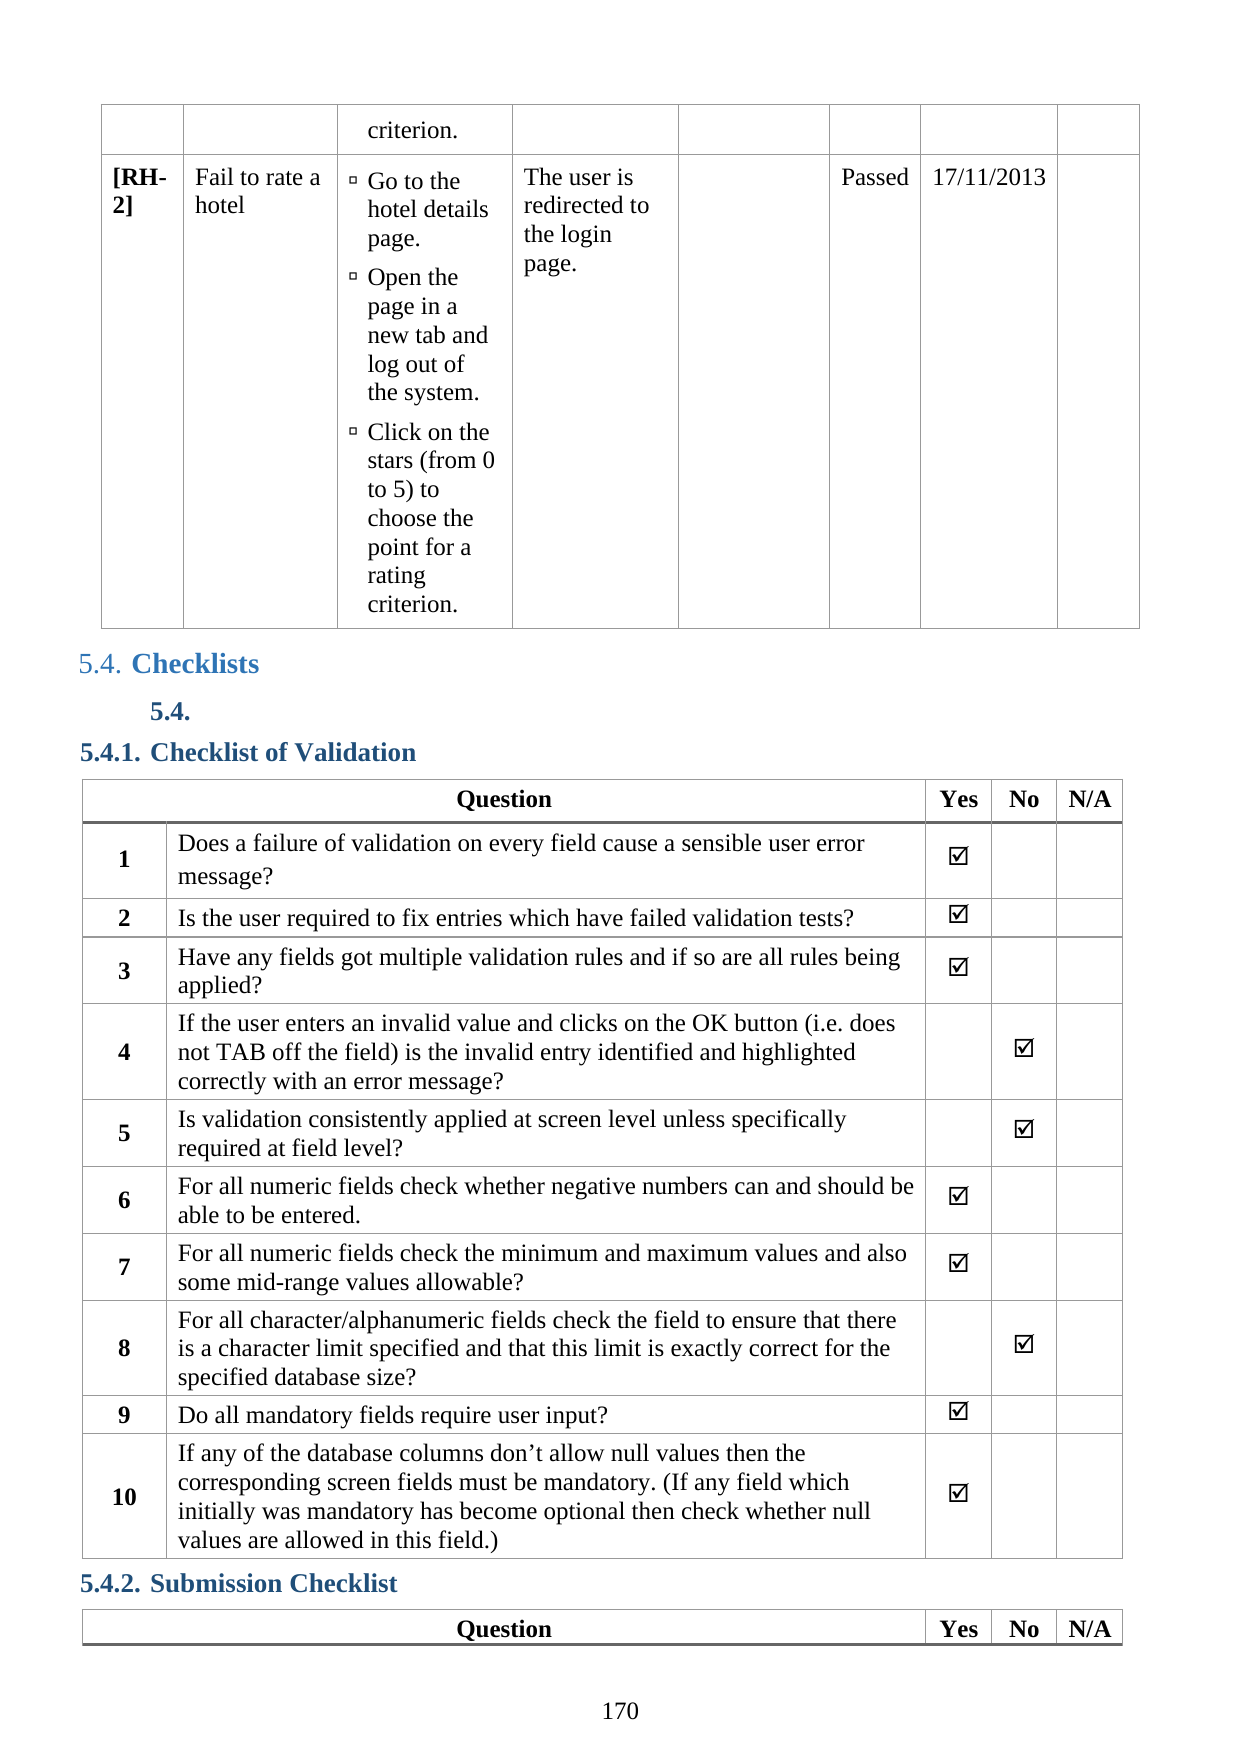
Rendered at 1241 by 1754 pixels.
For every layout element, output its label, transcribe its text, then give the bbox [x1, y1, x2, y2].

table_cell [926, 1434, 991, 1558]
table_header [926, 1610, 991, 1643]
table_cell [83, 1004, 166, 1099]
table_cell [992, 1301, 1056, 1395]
subtitle Checklist of Validation [141, 737, 1128, 768]
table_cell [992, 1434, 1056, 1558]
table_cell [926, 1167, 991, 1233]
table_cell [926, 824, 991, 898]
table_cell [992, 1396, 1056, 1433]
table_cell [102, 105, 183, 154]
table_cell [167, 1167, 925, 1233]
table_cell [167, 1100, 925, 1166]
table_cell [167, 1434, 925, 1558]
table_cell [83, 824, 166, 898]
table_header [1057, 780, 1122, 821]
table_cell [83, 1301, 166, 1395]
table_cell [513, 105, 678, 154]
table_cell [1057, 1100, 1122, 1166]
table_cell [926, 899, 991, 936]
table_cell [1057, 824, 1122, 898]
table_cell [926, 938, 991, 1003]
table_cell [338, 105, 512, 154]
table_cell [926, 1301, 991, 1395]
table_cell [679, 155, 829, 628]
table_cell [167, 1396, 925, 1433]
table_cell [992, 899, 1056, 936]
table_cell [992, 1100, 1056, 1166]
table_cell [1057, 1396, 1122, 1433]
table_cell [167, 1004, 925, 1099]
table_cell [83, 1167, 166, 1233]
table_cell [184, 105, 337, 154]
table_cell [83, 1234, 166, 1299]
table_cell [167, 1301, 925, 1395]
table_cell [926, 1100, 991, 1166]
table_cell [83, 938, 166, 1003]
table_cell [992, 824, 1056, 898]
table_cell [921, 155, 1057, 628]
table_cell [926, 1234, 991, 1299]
subtitle Checklists [122, 646, 1128, 679]
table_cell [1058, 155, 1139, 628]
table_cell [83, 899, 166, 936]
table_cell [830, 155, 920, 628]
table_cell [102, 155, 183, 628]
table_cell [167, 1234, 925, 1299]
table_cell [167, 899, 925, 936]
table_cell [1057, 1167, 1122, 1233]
subtitle Submission Checklist [141, 1567, 1128, 1598]
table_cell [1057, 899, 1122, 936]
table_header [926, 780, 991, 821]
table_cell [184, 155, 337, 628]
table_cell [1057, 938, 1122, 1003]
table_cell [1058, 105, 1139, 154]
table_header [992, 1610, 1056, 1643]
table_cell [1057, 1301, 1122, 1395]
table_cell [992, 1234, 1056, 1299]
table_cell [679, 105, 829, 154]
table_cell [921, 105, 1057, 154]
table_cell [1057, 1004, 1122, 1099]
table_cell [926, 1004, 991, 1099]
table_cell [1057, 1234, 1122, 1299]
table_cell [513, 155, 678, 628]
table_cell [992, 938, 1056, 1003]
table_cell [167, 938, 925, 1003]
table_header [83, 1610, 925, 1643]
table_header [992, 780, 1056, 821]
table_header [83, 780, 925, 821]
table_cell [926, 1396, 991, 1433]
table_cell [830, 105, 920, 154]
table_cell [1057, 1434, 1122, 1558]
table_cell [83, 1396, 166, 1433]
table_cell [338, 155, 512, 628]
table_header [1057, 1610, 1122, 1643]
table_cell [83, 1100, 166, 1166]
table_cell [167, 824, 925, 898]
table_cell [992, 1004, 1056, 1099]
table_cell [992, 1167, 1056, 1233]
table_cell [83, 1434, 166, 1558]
